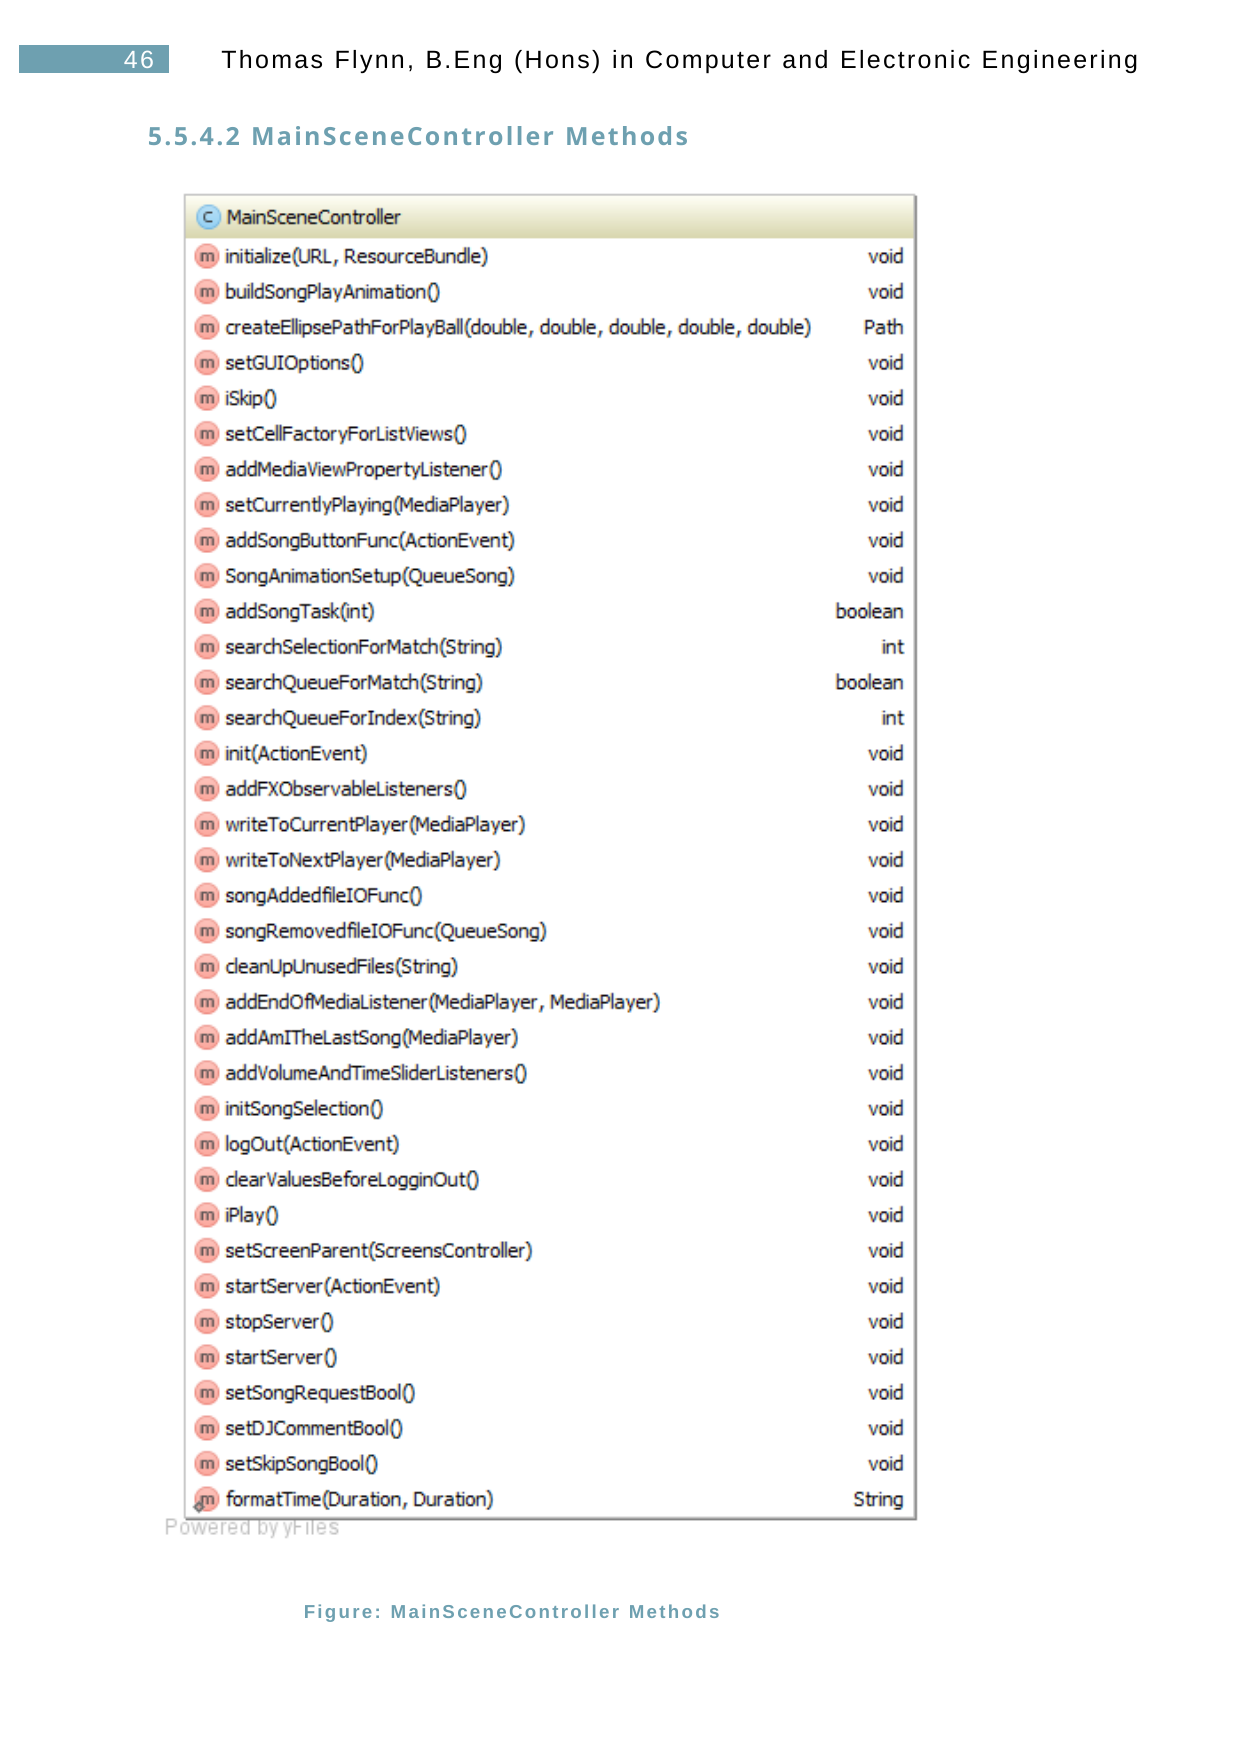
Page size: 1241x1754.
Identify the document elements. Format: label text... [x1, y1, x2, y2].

picture [147, 157, 928, 1542]
subtitle 5.5.4.2 MainSceneController Methods [148, 118, 1122, 152]
